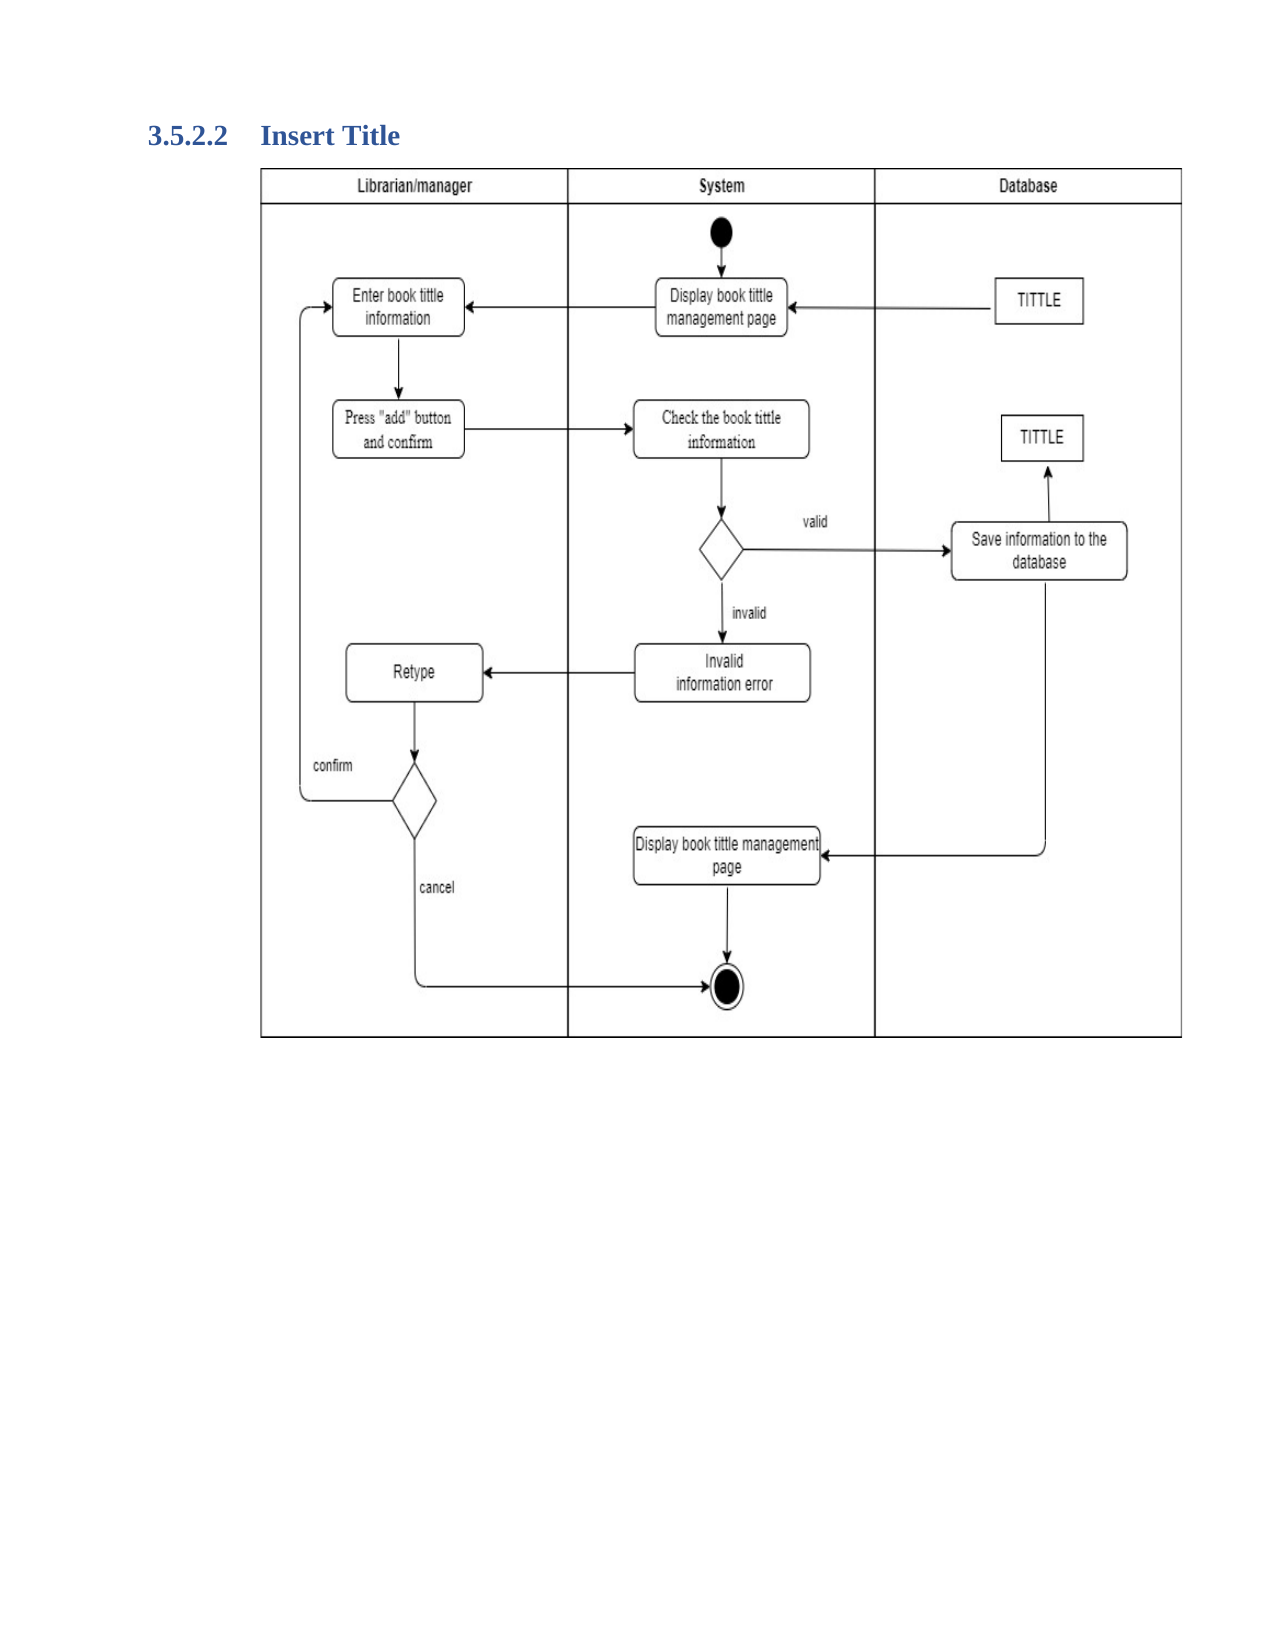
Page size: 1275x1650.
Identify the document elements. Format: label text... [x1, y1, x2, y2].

picture [260, 168, 1183, 1038]
list Insert Title [148, 118, 1157, 152]
